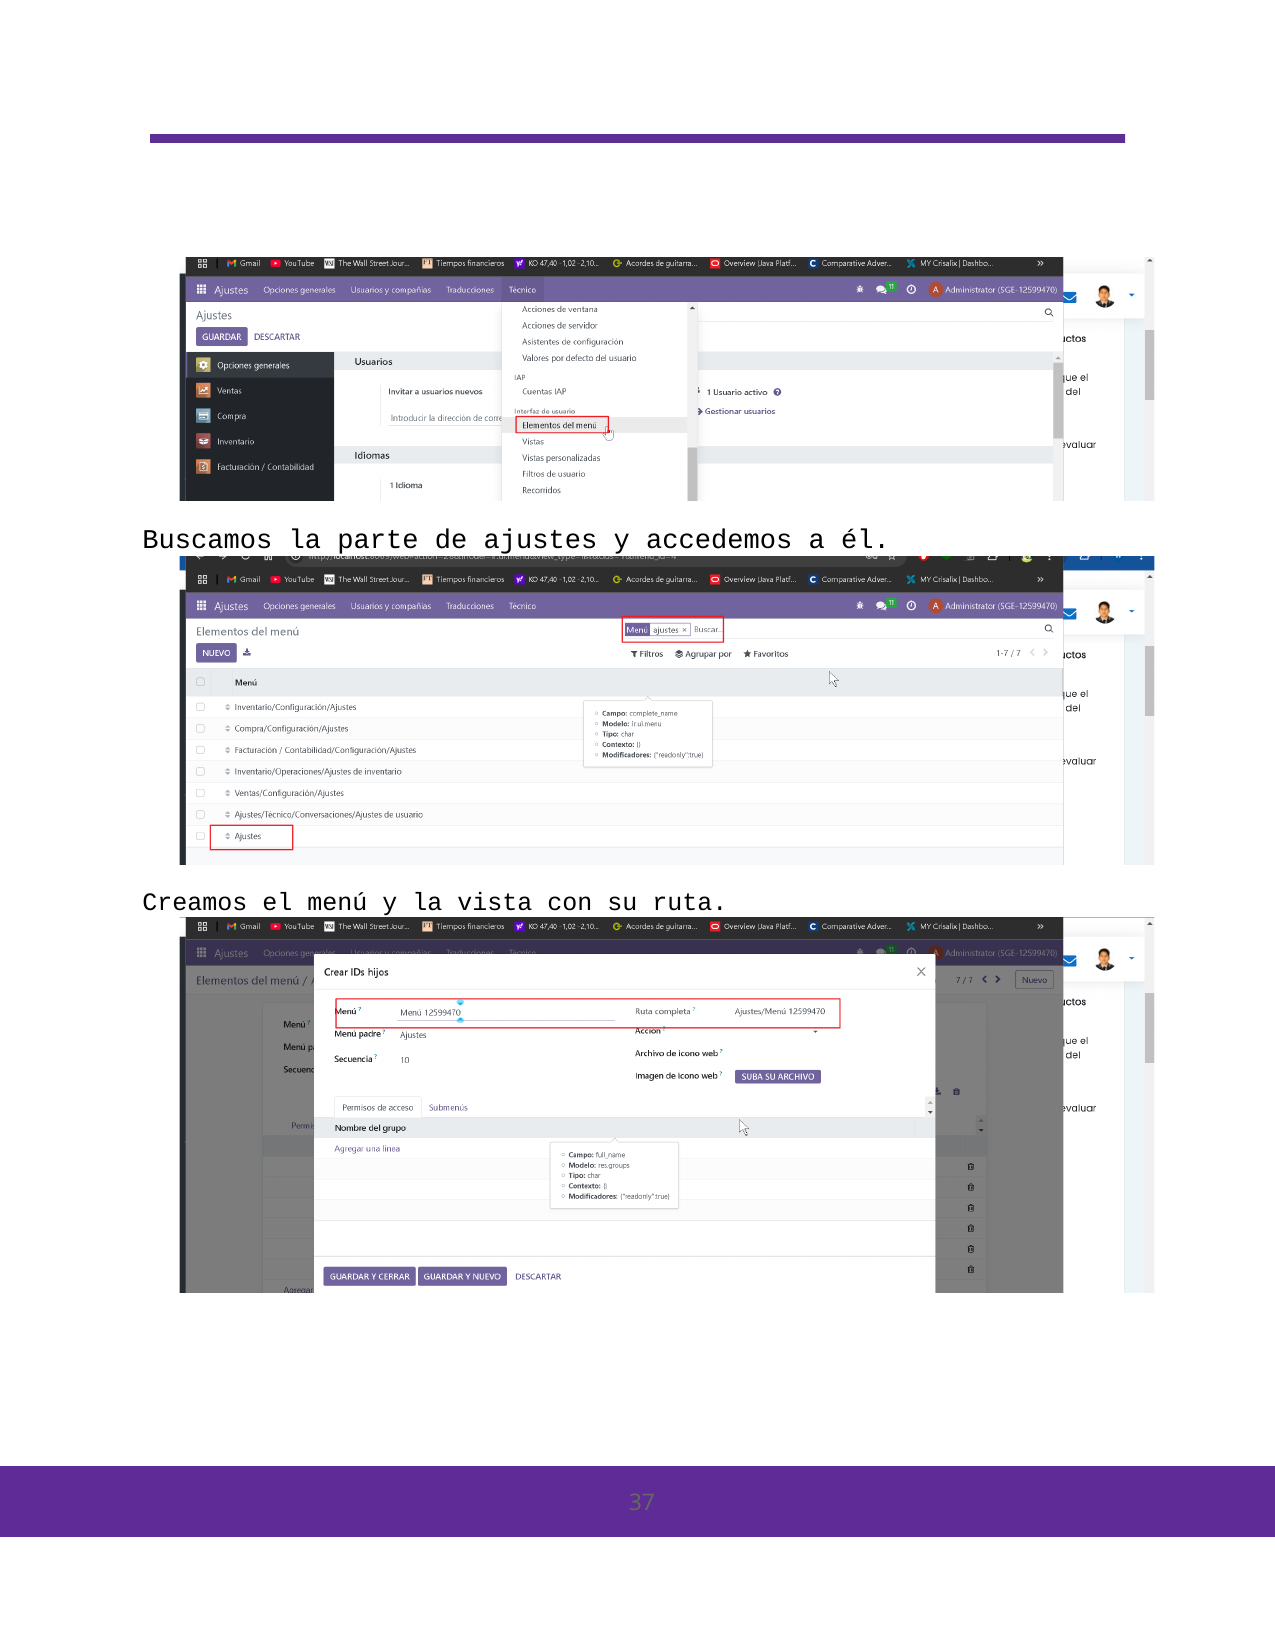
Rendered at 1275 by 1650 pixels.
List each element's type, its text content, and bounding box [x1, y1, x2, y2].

picture [150, 134, 1125, 143]
picture [179, 257, 1155, 501]
picture [179, 917, 1155, 1293]
picture [179, 556, 1155, 865]
